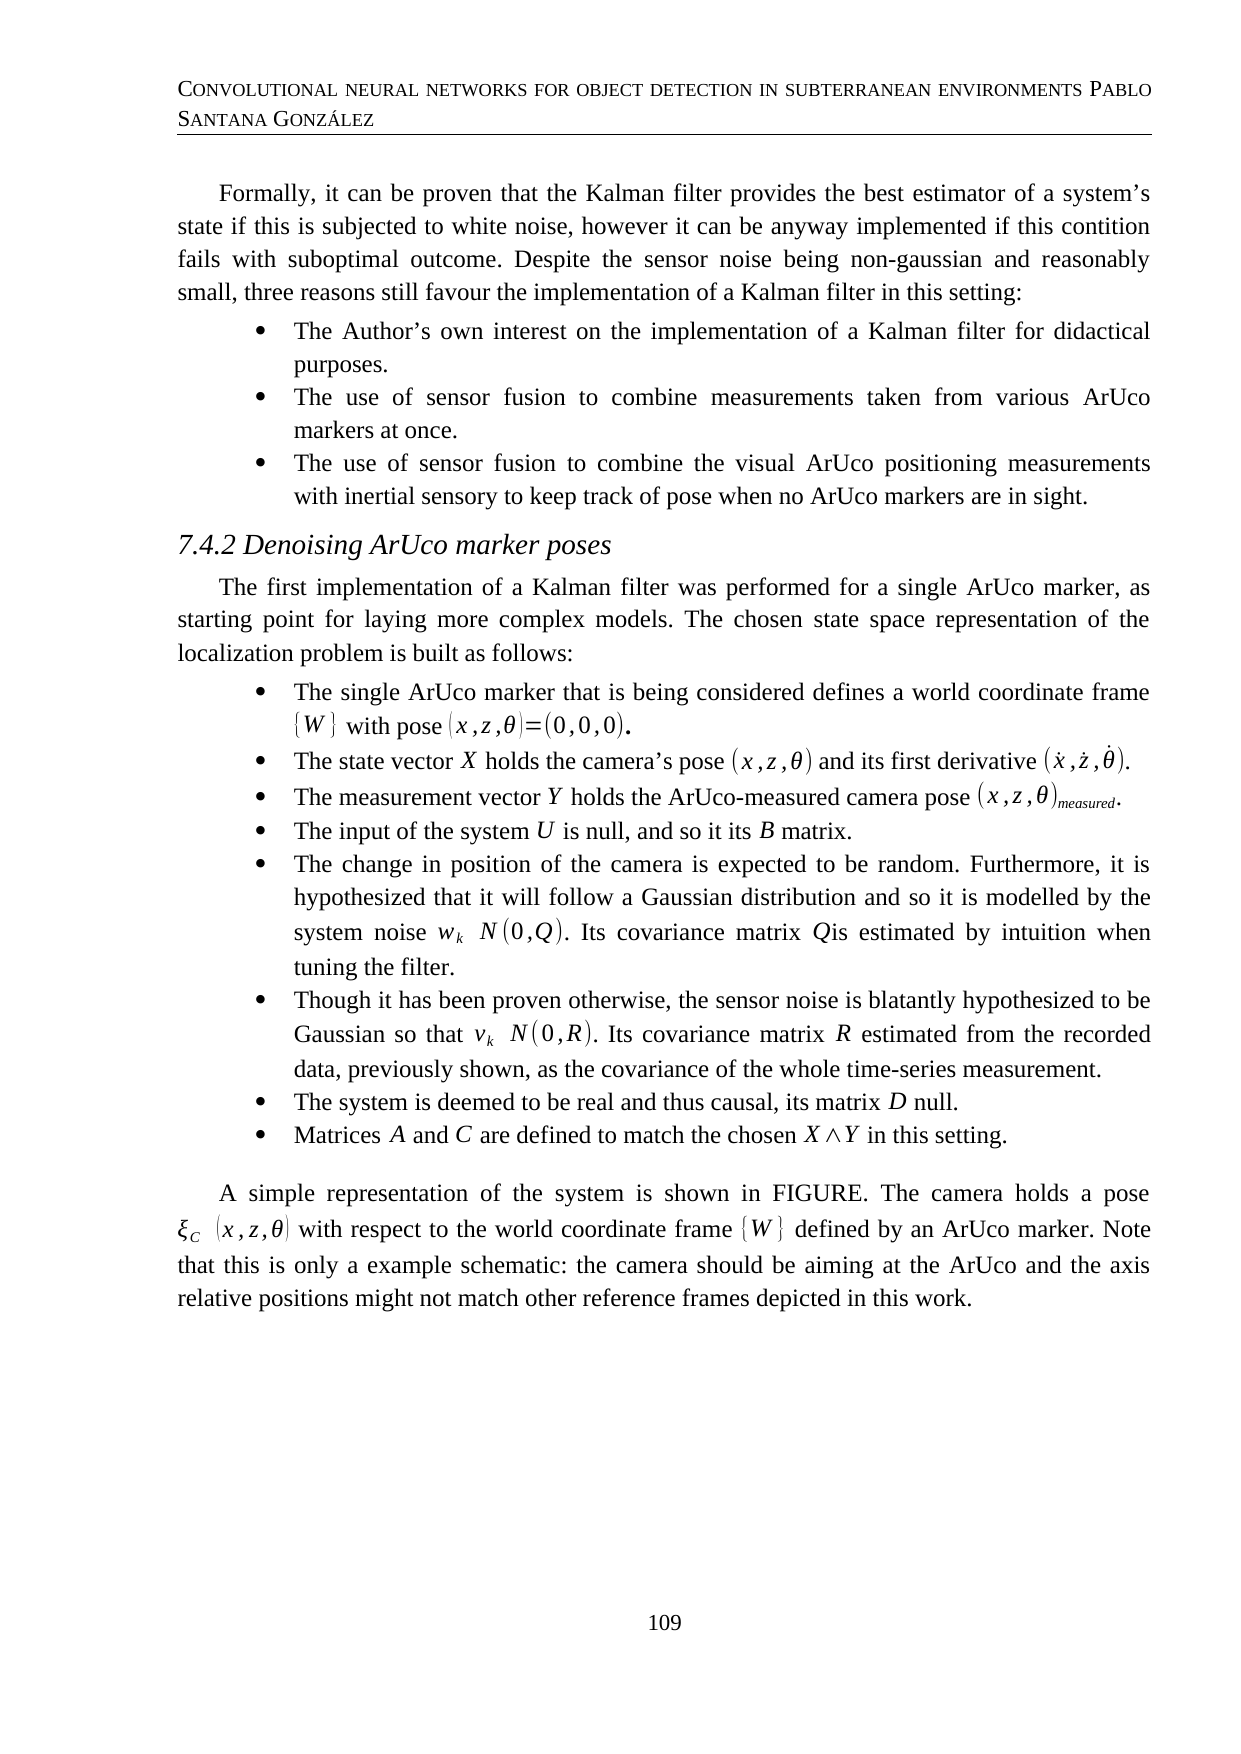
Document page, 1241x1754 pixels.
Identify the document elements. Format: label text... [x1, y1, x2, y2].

list The use of sensor fusion to combine the visual ArUco positioning measurements with inertial sensory to keep track of pose when no ArUco markers are in sight. [256, 448, 1152, 510]
list The single ArUco marker that is being considered defines a world coordinate frame with pose . [256, 677, 1152, 741]
text The first implementation of a Kalman filter was performed for a single ArUco marker, as starting point for laying more complex models. The chosen state space representation of the localization problem is built as follows: [177, 572, 1152, 666]
text Formally, it can be proven that the Kalman filter provides the best estimator of a system’s state if this is subjected to white noise, however it can be anyway implemented if this contition fails with suboptimal outcome. Despite the sensor noise being non-gaussian and reasonably small, three reasons still favour the implementation of a Kalman filter in this setting: [177, 178, 1152, 306]
list Matrices and are defined to match the chosen in this setting. [256, 1120, 1152, 1149]
list The use of sensor fusion to combine measurements taken from various ArUco markers at once. [256, 382, 1152, 444]
list The state vector holds the camera’s pose and its first derivative . [256, 745, 1152, 776]
subtitle Denoising ArUco marker poses [177, 527, 1152, 560]
list The measurement vector holds the ArUco-measured camera pose . [256, 780, 1152, 812]
list The input of the system is null, and so it its matrix. [256, 816, 1152, 845]
list The Author’s own interest on the implementation of a Kalman filter for didactical purposes. [256, 316, 1152, 378]
text A simple representation of the system is shown in FIGURE. The camera holds a pose with respect to the world coordinate frame defined by an ArUco marker. Note that this is only a example schematic: the camera should be aiming at the ArUco and the axis relative positions might not match other reference frames depicted in this work. [177, 1178, 1152, 1312]
list The change in position of the camera is expected to be random. Furthermore, it is hypothesized that it will follow a Gaussian distribution and so it is modelled by the system noise . Its covariance matrix is estimated by intuition when tuning the filter. [256, 849, 1152, 981]
list Though it has been proven otherwise, the sensor noise is blatantly hypothesized to be Gaussian so that . Its covariance matrix estimated from the recorded data, previously shown, as the covariance of the whole time-series measurement. [256, 985, 1152, 1083]
list The system is deemed to be real and thus causal, its matrix null. [256, 1087, 1152, 1116]
